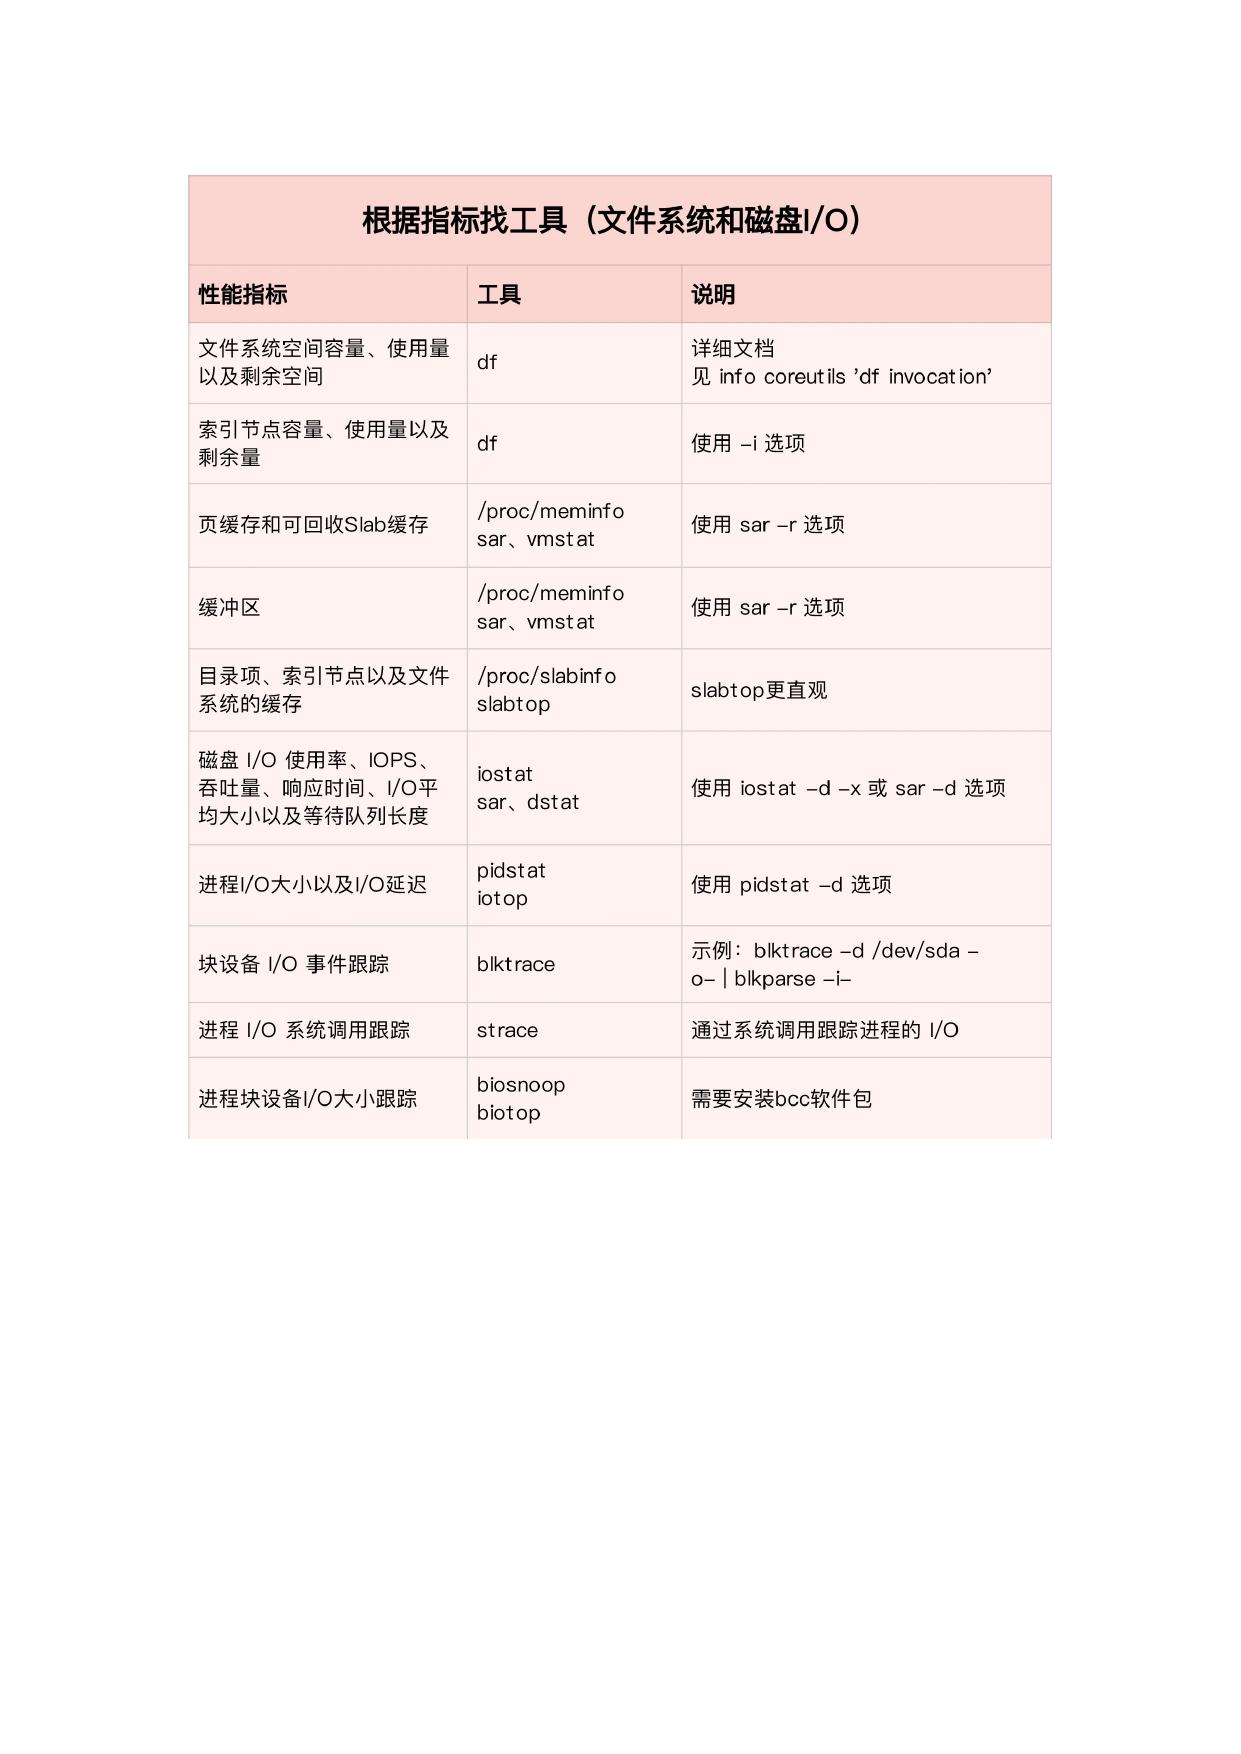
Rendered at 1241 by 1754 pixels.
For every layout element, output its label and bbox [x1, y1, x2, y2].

picture [187, 174, 1053, 1139]
